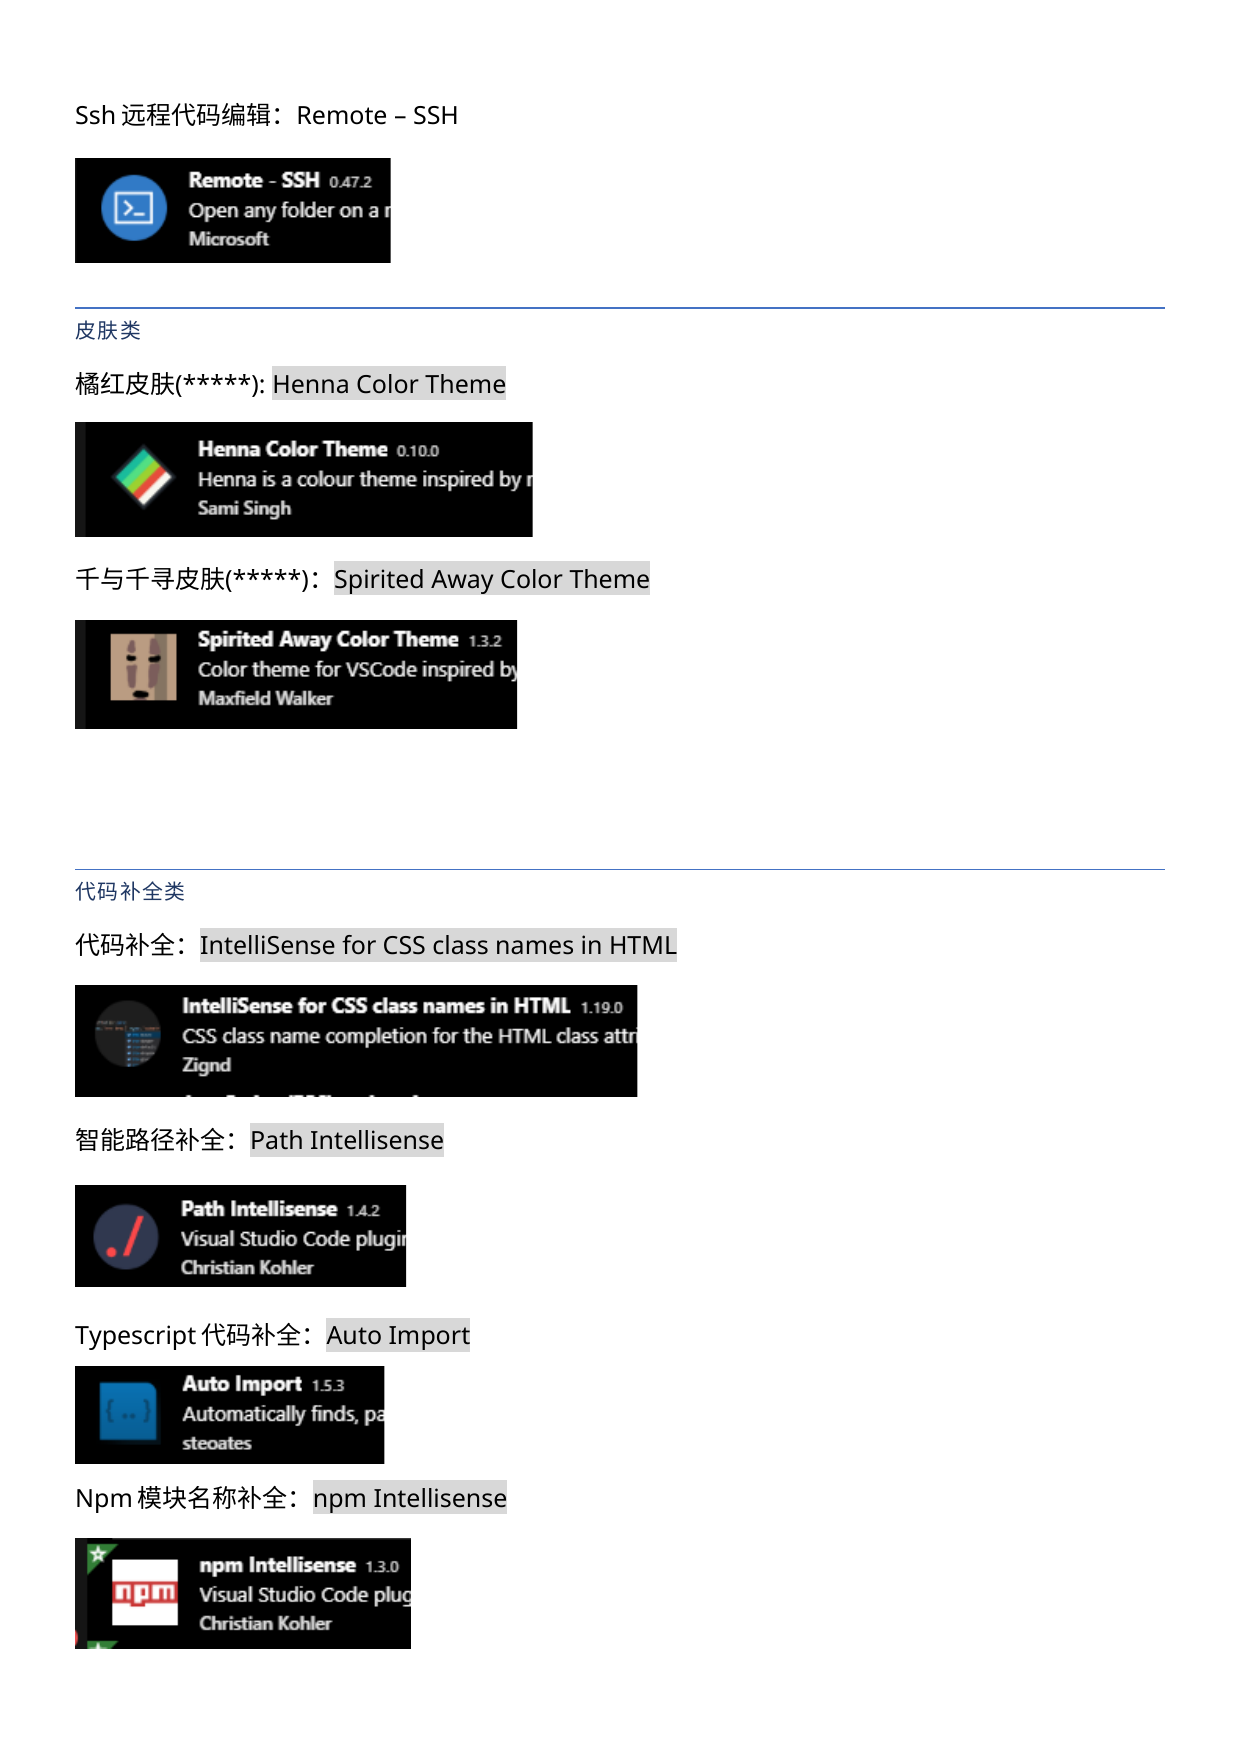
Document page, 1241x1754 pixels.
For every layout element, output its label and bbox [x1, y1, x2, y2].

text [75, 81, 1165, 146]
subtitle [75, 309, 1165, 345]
picture [75, 158, 391, 263]
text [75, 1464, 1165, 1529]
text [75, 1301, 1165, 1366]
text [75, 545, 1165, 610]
picture [75, 985, 638, 1097]
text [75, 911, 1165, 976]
picture [75, 1366, 385, 1464]
picture [75, 1185, 407, 1287]
picture [75, 422, 533, 537]
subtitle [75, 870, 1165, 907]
picture [75, 1538, 411, 1649]
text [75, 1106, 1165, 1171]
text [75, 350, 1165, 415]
picture [75, 620, 518, 729]
